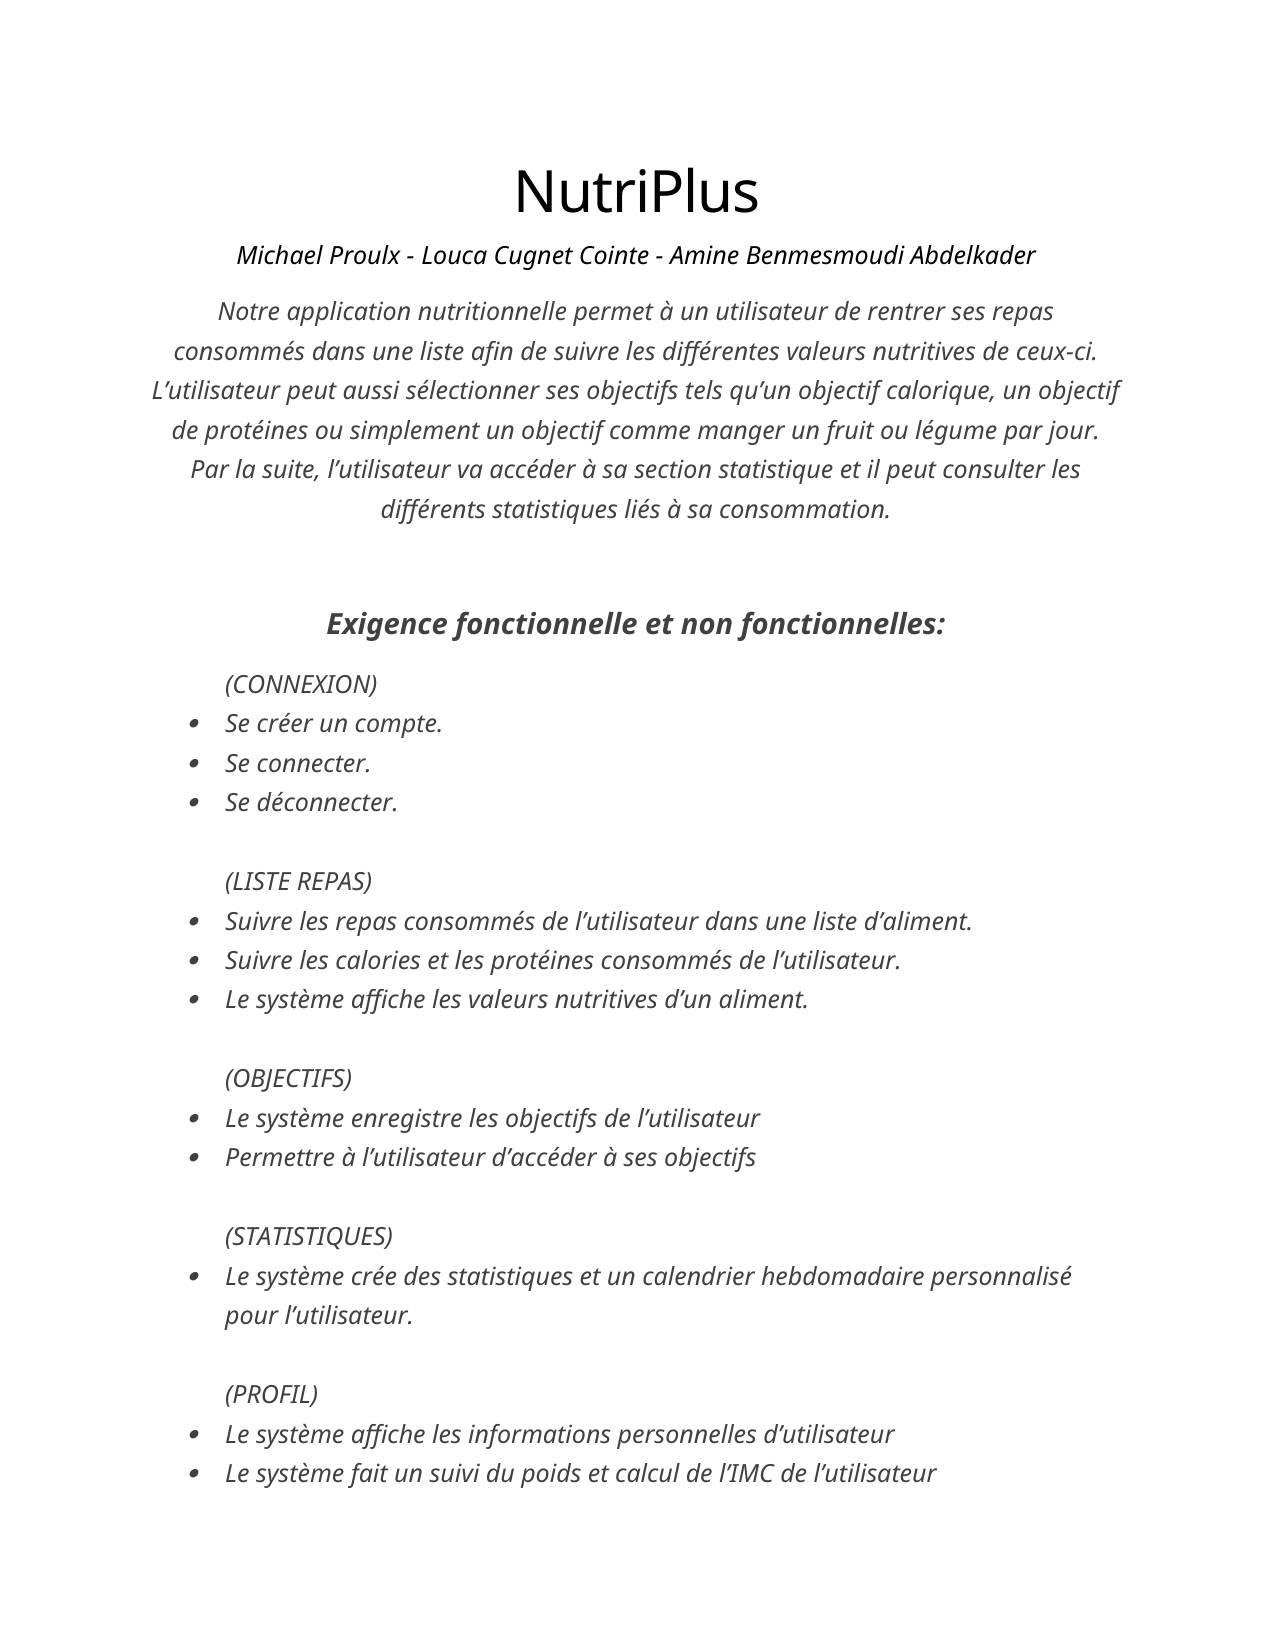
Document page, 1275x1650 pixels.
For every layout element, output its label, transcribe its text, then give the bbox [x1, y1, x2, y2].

list Le système affiche les valeurs nutritives d’un aliment. [187, 982, 1125, 1016]
list Se créer un compte. [187, 706, 1125, 740]
list Le système enregistre les objectifs de l’utilisateur [187, 1101, 1125, 1134]
list (LISTE REPAS) [225, 864, 1125, 898]
text Exigence fonctionnelle et non fonctionnelles: [150, 604, 1125, 643]
list Se déconnecter. [187, 785, 1125, 819]
list Le système crée des statistiques et un calendrier hebdomadaire personnalisé pour l’utilisateur. [187, 1258, 1125, 1332]
list (STATISTIQUES) [225, 1219, 1125, 1253]
list Permettre à l’utilisateur d’accéder à ses objectifs [187, 1140, 1125, 1174]
list (OBJECTIFS) [225, 1061, 1125, 1095]
title NutriPlus [150, 150, 1125, 229]
list Le système fait un suivi du poids et calcul de l’IMC de l’utilisateur [187, 1456, 1125, 1490]
list Se connecter. [187, 745, 1125, 779]
text Michael Proulx - Louca Cugnet Cointe - Amine Benmesmoudi Abdelkader [150, 238, 1125, 272]
list (CONNEXION) [225, 666, 1125, 700]
list Suivre les repas consommés de l’utilisateur dans une liste d’aliment. [187, 903, 1125, 937]
text Notre application nutritionnelle permet à un utilisateur de rentrer ses repas consommés dans une liste afin de suivre les différentes valeurs nutritives de ceux-ci. L’utilisateur peut aussi sélectionner ses objectifs tels qu’un objectif calorique, un objectif de protéines ou simplement un objectif comme manger un fruit ou légume par jour. Par la suite, l’utilisateur va accéder à sa section statistique et il peut consulter les différents statistiques liés à sa consommation. [150, 294, 1125, 525]
list Le système affiche les informations personnelles d’utilisateur [187, 1416, 1125, 1450]
list Suivre les calories et les protéines consommés de l’utilisateur. [187, 943, 1125, 977]
list (PROFIL) [225, 1377, 1125, 1411]
